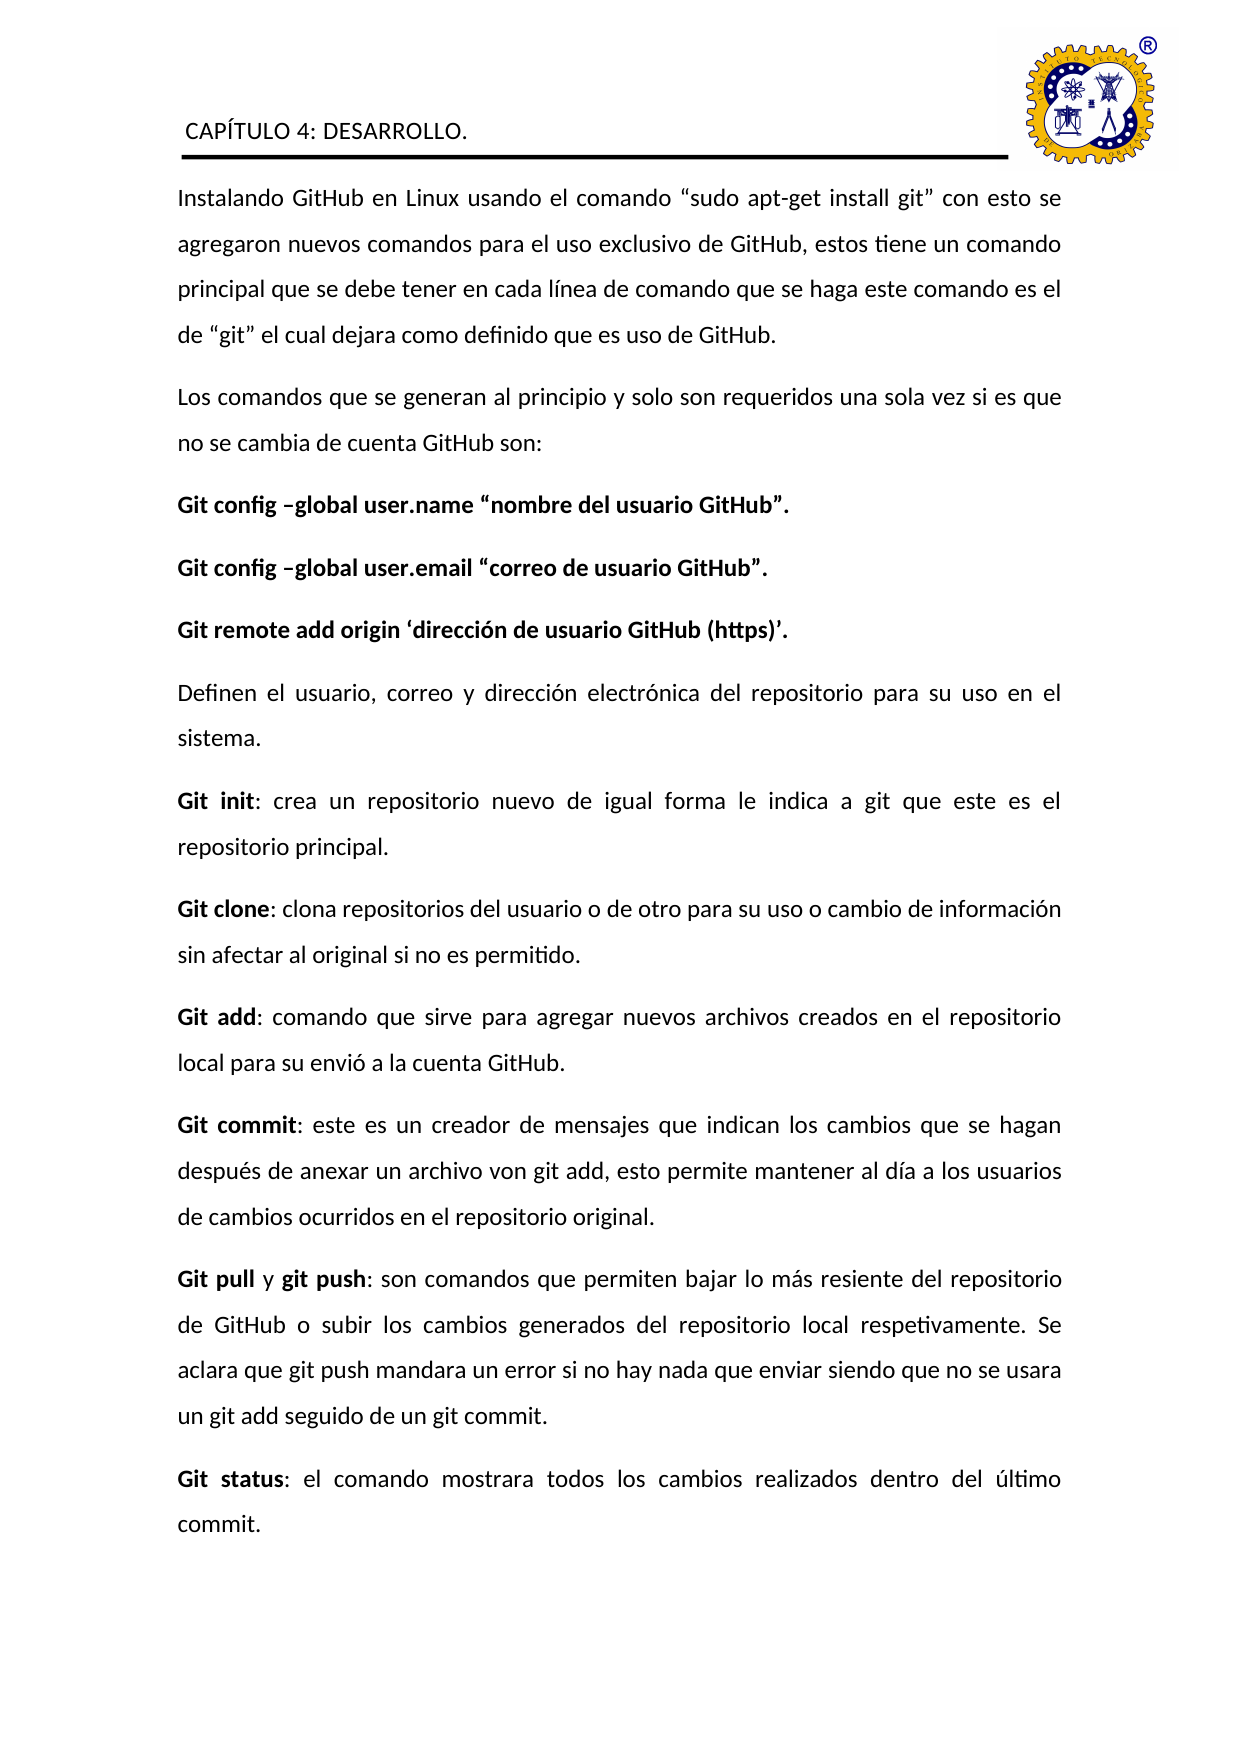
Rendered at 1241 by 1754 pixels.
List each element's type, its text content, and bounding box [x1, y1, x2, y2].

text Git pull y git push: son comandos que permiten bajar lo más resiente del repositorio de GitHub o subir los cambios generados del repositorio local respetivamente. Se aclara que git push mandara un error si no hay nada que enviar siendo que no se usara un git add seguido de un git commit. [177, 1263, 1063, 1431]
text Git init: crea un repositorio nuevo de igual forma le indica a git que este es el repositorio principal. [177, 785, 1063, 861]
text Git remote add origin ‘dirección de usuario GitHub (https)’. [177, 614, 1063, 645]
text Git status: el comando mostrara todos los cambios realizados dentro del último commit. [177, 1463, 1063, 1539]
text Los comandos que se generan al principio y solo son requeridos una sola vez si es que no se cambia de cuenta GitHub son: [177, 382, 1063, 458]
text Git config –global user.name “nombre del usuario GitHub”. [177, 490, 1063, 520]
text Git add: comando que sirve para agregar nuevos archivos creados en el repositorio local para su envió a la cuenta GitHub. [177, 1001, 1063, 1077]
text Git config –global user.email “correo de usuario GitHub”. [177, 552, 1063, 583]
text Git clone: clona repositorios del usuario o de otro para su uso o cambio de información sin afectar al original si no es permitido. [177, 893, 1063, 969]
text Definen el usuario, correo y dirección electrónica del repositorio para su uso en el sistema. [177, 677, 1063, 753]
picture [996, 27, 1179, 171]
text Git commit: este es un creador de mensajes que indican los cambios que se hagan después de anexar un archivo von git add, esto permite mantener al día a los usuarios de cambios ocurridos en el repositorio original. [177, 1109, 1063, 1231]
text Instalando GitHub en Linux usando el comando “sudo apt-get install git” con esto se agregaron nuevos comandos para el uso exclusivo de GitHub, estos tiene un comando principal que se debe tener en cada línea de comando que se haga este comando es el de “git” el cual dejara como definido que es uso de GitHub. [177, 182, 1063, 350]
